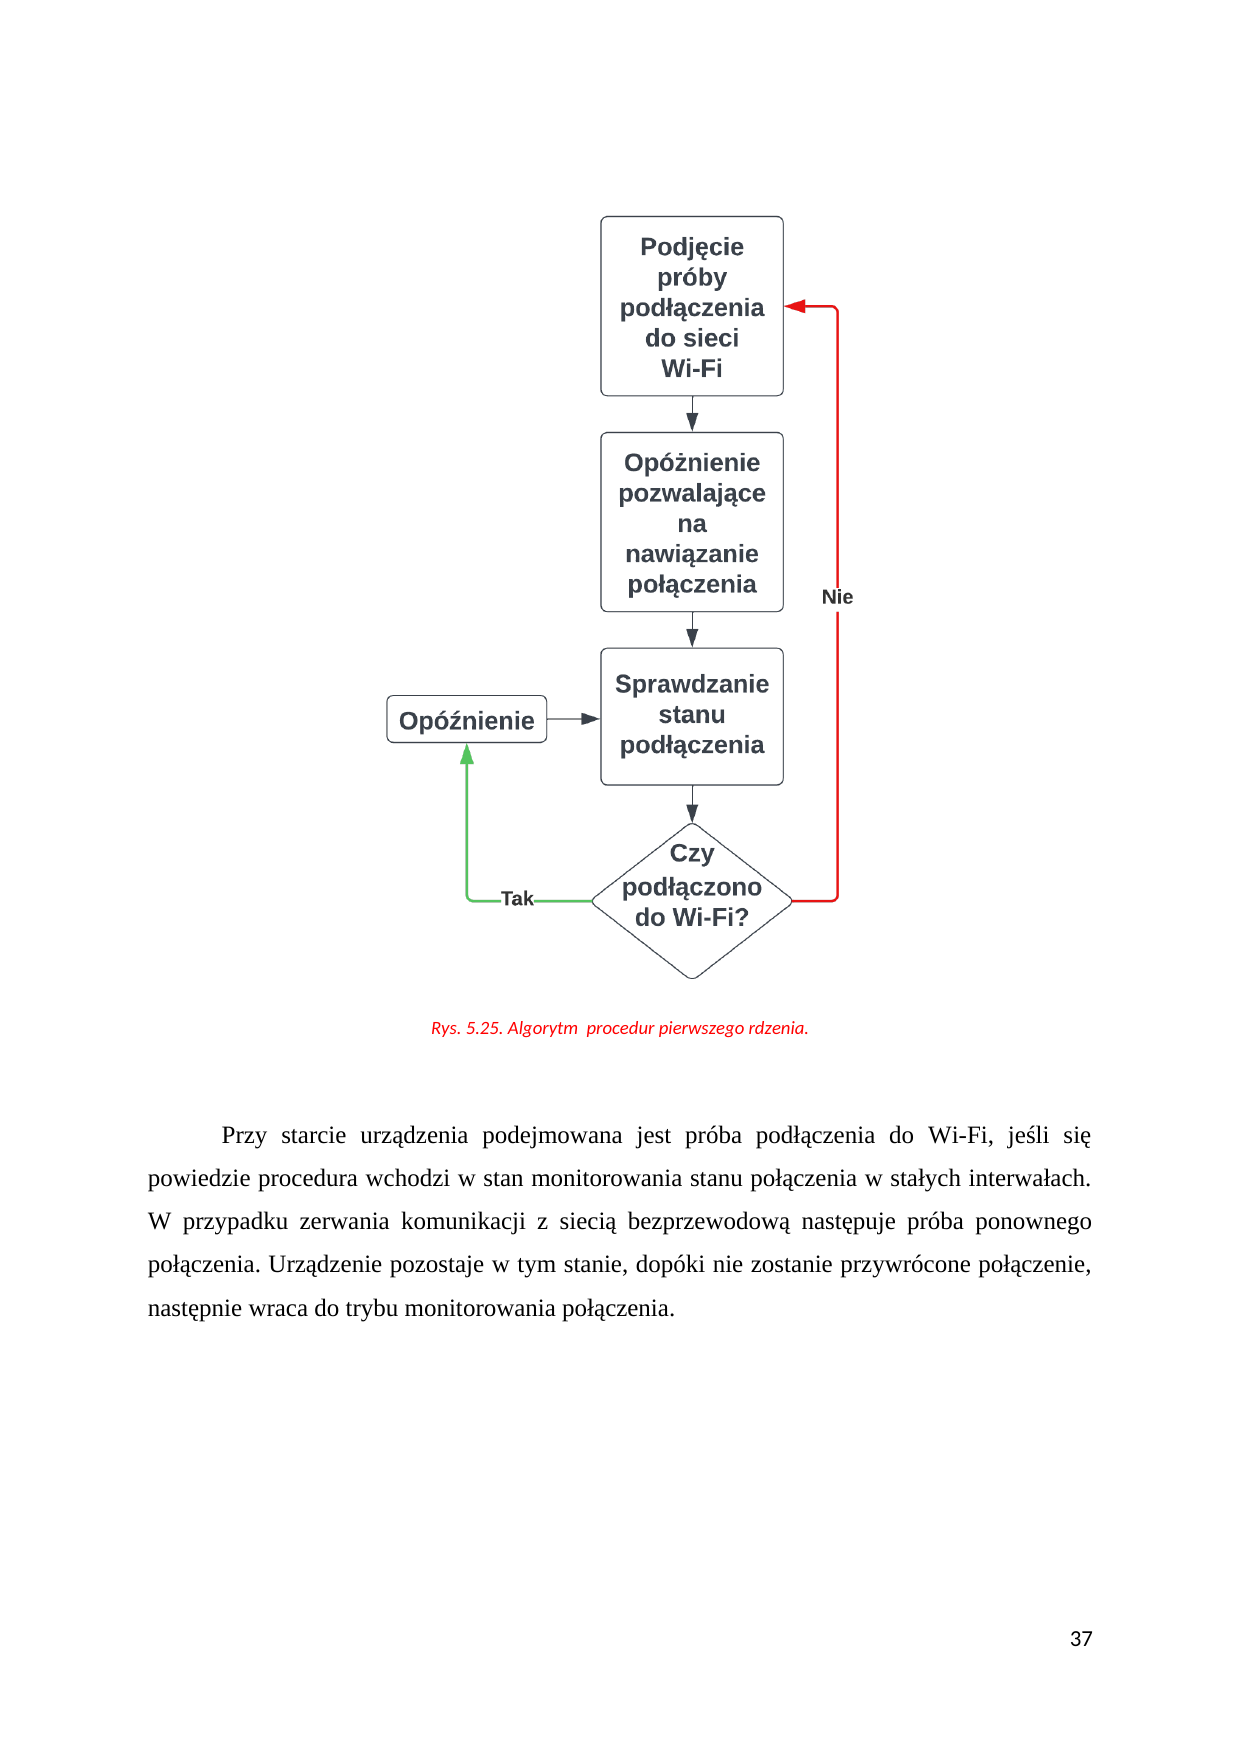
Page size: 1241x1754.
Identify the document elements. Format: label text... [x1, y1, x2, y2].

picture [341, 206, 899, 986]
text Rys. 5.25. Algorytm procedur pierwszego rdzenia. [148, 1017, 1093, 1039]
text Przy starcie urządzenia podejmowana jest próba podłączenia do Wi-Fi, jeśli się powiedzie procedura wchodzi w stan monitorowania stanu połączenia w stałych interwałach. W przypadku zerwania komunikacji z siecią bezprzewodową następuje próba ponownego połączenia. Urządzenie pozostaje w tym stanie, dopóki nie zostanie przywrócone połączenie, następnie wraca do trybu monitorowania połączenia. [148, 1120, 1093, 1321]
